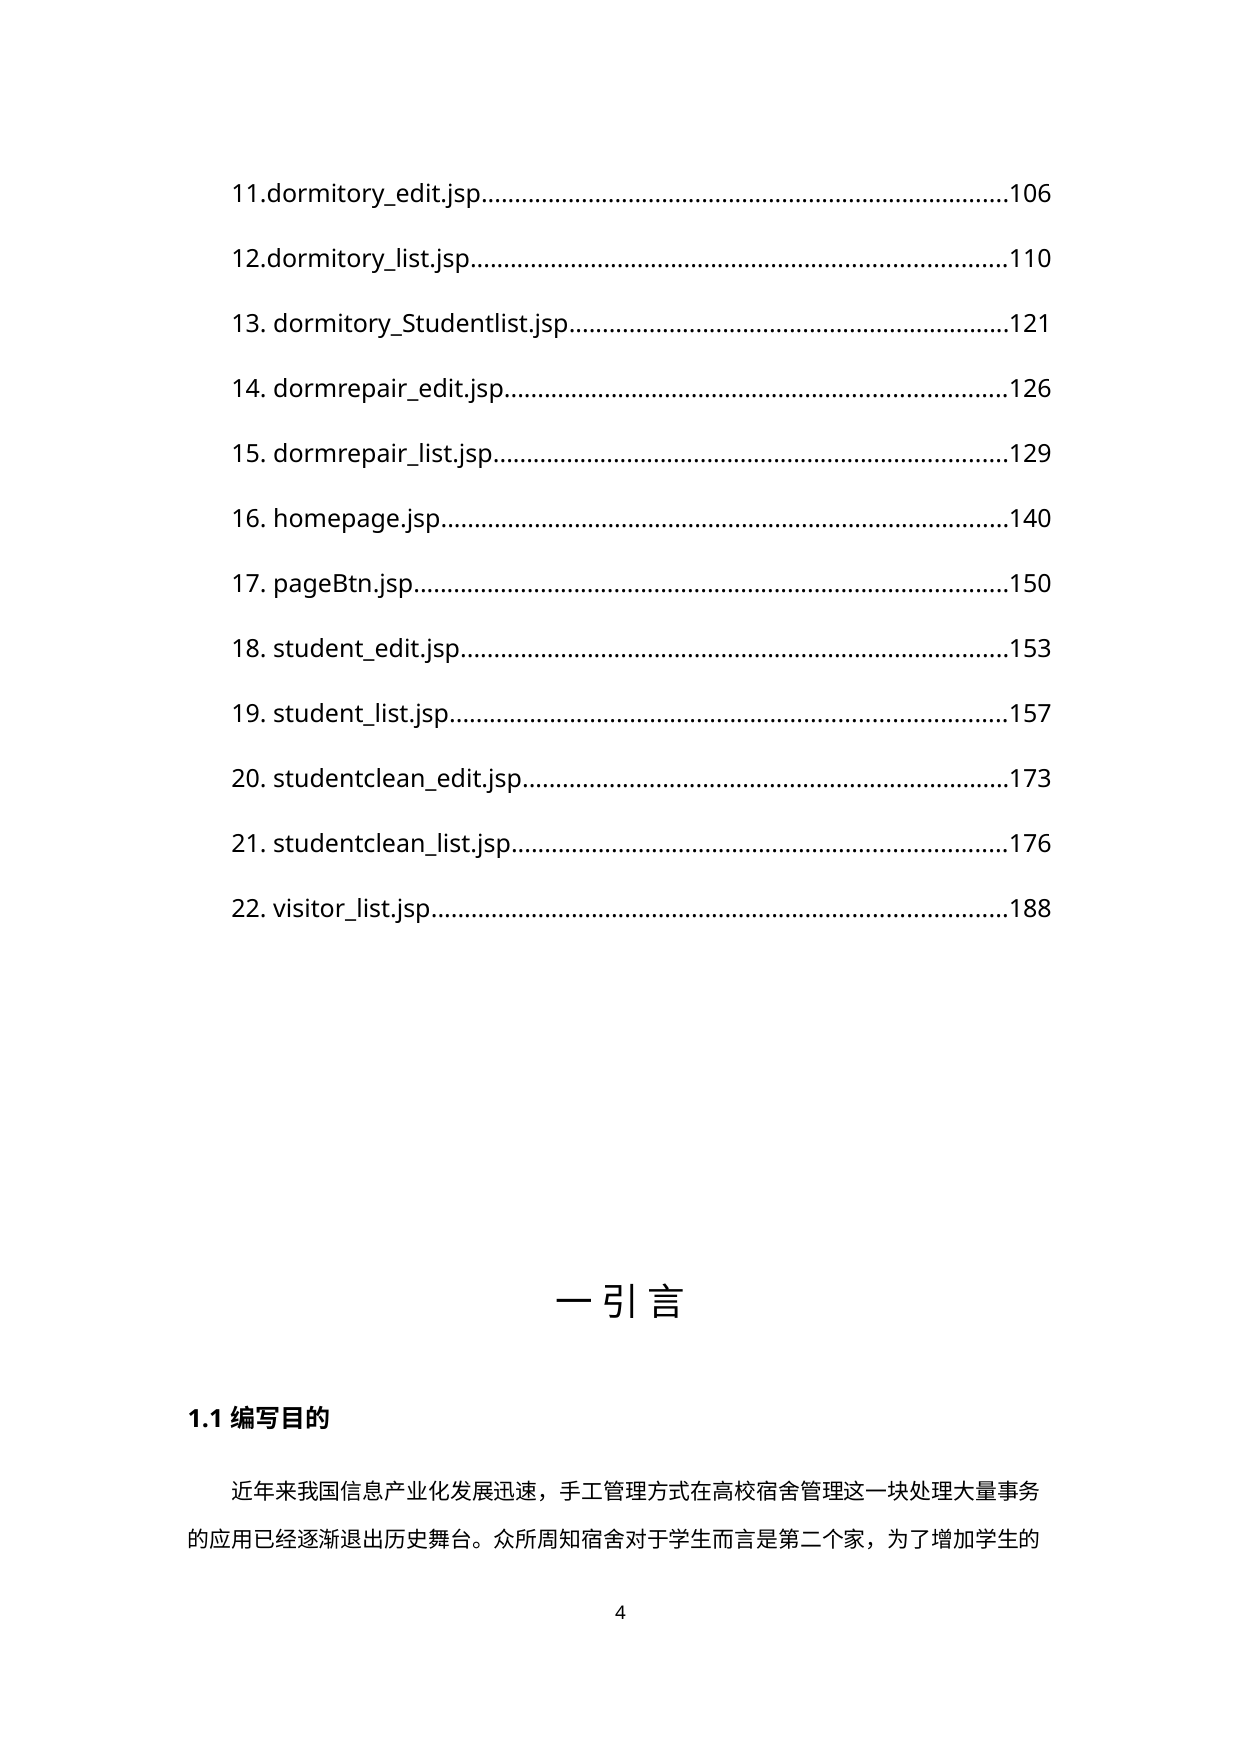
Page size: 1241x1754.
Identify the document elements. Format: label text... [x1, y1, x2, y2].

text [187, 1473, 1053, 1554]
subtitle 1.1 编写目的 [187, 1384, 1053, 1449]
title 一 引 言 [187, 1267, 1053, 1332]
